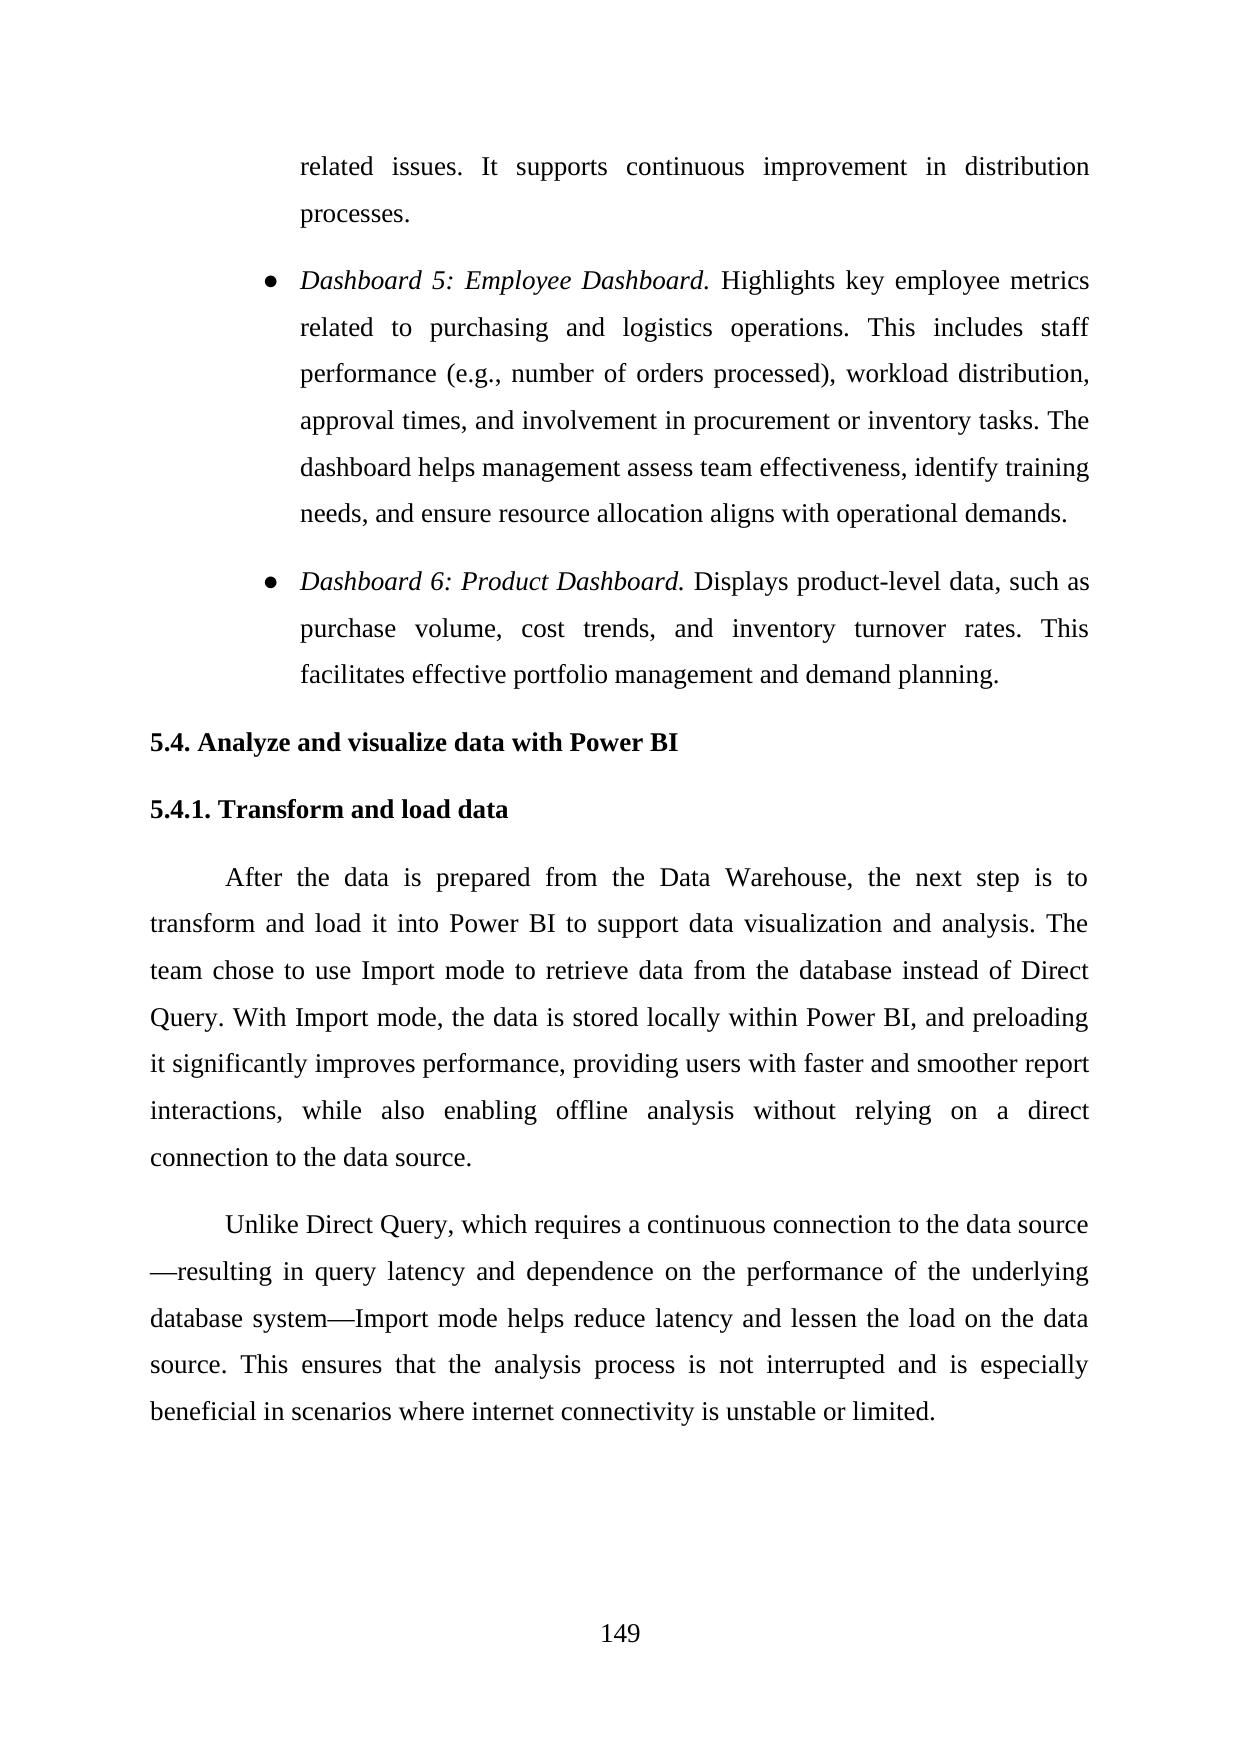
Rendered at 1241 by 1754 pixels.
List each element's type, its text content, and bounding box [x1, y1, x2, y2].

list Dashboard 6: Product Dashboard. Displays product-level data, such as purchase volume, cost trends, and inventory turnover rates. This facilitates effective portfolio management and demand planning. [262, 565, 1090, 689]
list Dashboard 5: Employee Dashboard. Highlights key employee metrics related to purchasing and logistics operations. This includes staff performance (e.g., number of orders processed), workload distribution, approval times, and involvement in procurement or inventory tasks. The dashboard helps management assess team effectiveness, identify training needs, and ensure resource allocation aligns with operational demands. [262, 264, 1090, 529]
text Unlike Direct Query, which requires a continuous connection to the data source—resulting in query latency and dependence on the performance of the underlying database system—Import mode helps reduce latency and lessen the load on the data source. This ensures that the analysis process is not interrupted and is especially beneficial in scenarios where internet connectivity is unstable or limited. [150, 1208, 1090, 1426]
subtitle 5.4. Analyze and visualize data with Power BI [150, 726, 1090, 757]
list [262, 150, 1090, 228]
text After the data is prepared from the Data Warehouse, the next step is to transform and load it into Power BI to support data visualization and analysis. The team chose to use Import mode to retrieve data from the database instead of Direct Query. With Import mode, the data is stored locally within Power BI, and preloading it significantly improves performance, providing users with faster and smoother report interactions, while also enabling offline analysis without relying on a direct connection to the data source. [150, 861, 1090, 1172]
subtitle 5.4.1. Transform and load data [150, 793, 1090, 824]
